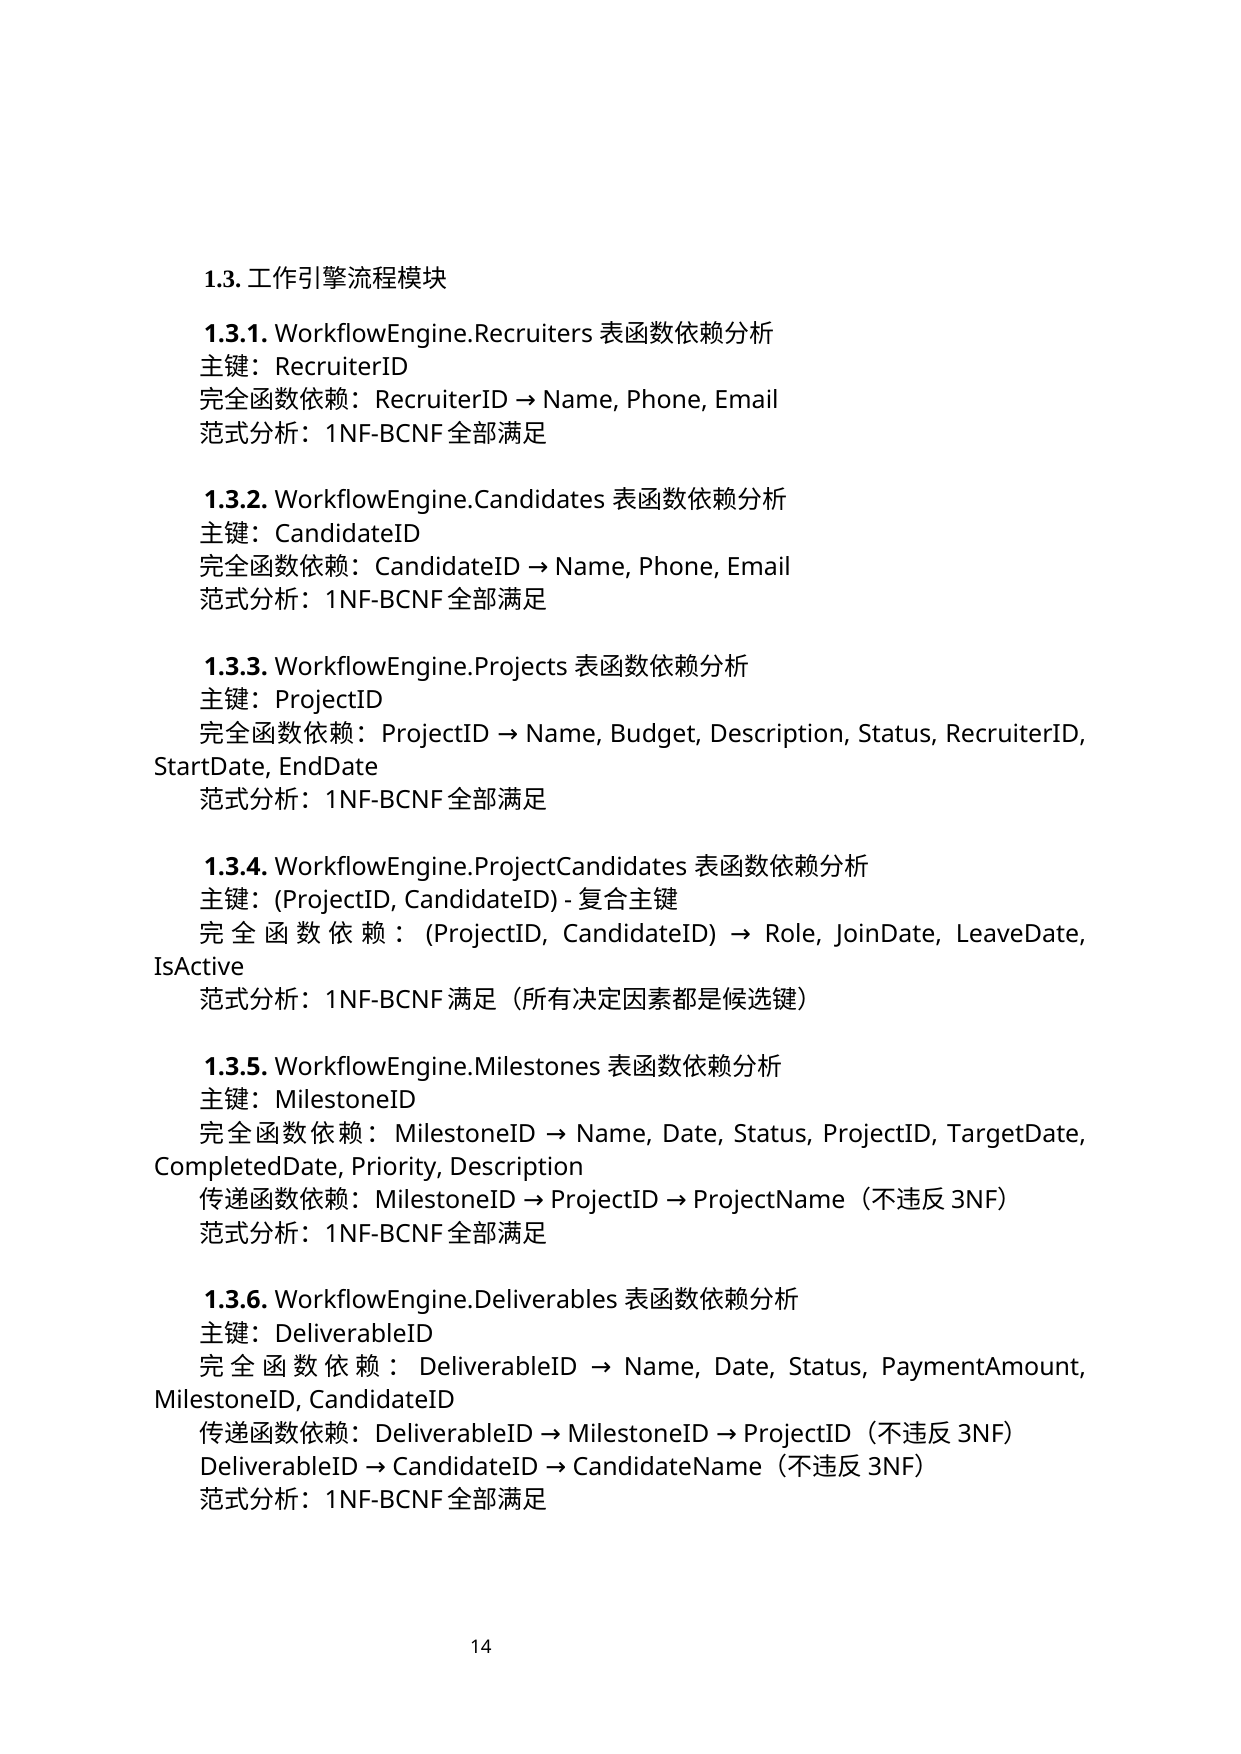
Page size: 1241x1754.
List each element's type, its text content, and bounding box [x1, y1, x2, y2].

list 完全函数依赖：RecruiterID → Name, Phone, Email [153, 382, 1087, 416]
list 范式分析：1NF-BCNF全部满足 [153, 1216, 1087, 1249]
list 范式分析：1NF-BCNF全部满足 [153, 1482, 1087, 1516]
list 范式分析：1NF-BCNF全部满足 [153, 582, 1087, 616]
list DeliverableID → CandidateID → CandidateName（不违反3NF） [153, 1449, 1087, 1482]
list 完全函数依赖：MilestoneID → Name, Date, Status, ProjectID, TargetDate, CompletedDate, Priority, Description [153, 1116, 1087, 1182]
list 范式分析：1NF-BCNF全部满足 [153, 782, 1087, 816]
list WorkflowEngine.ProjectCandidates 表函数依赖分析 [153, 849, 1087, 882]
list 完全函数依赖：(ProjectID, CandidateID) → Role, JoinDate, LeaveDate, IsActive [153, 916, 1087, 982]
list 主键：RecruiterID [153, 349, 1087, 382]
list 范式分析：1NF-BCNF满足（所有决定因素都是候选键） [153, 982, 1087, 1016]
list 完全函数依赖：ProjectID → Name, Budget, Description, Status, RecruiterID, StartDate, EndDate [153, 716, 1087, 782]
list 完全函数依赖：CandidateID → Name, Phone, Email [153, 549, 1087, 582]
list 传递函数依赖：MilestoneID → ProjectID → ProjectName（不违反3NF） [153, 1182, 1087, 1216]
list 主键：(ProjectID, CandidateID) - 复合主键 [153, 882, 1087, 916]
list WorkflowEngine.Candidates 表函数依赖分析 [153, 482, 1087, 516]
list 主键：CandidateID [153, 516, 1087, 549]
list WorkflowEngine.Milestones 表函数依赖分析 [153, 1049, 1087, 1082]
list 范式分析：1NF-BCNF全部满足 [153, 416, 1087, 449]
list WorkflowEngine.Projects 表函数依赖分析 [153, 649, 1087, 682]
list 完全函数依赖：DeliverableID → Name, Date, Status, PaymentAmount, MilestoneID, CandidateID [153, 1349, 1087, 1416]
list 主键：ProjectID [153, 682, 1087, 716]
list 工作引擎流程模块 [153, 258, 1087, 295]
list WorkflowEngine.Recruiters 表函数依赖分析 [153, 316, 1087, 349]
list 主键：MilestoneID [153, 1082, 1087, 1116]
list WorkflowEngine.Deliverables 表函数依赖分析 [153, 1282, 1087, 1316]
list 传递函数依赖：DeliverableID → MilestoneID → ProjectID（不违反3NF） [153, 1416, 1087, 1449]
list 主键：DeliverableID [153, 1316, 1087, 1349]
